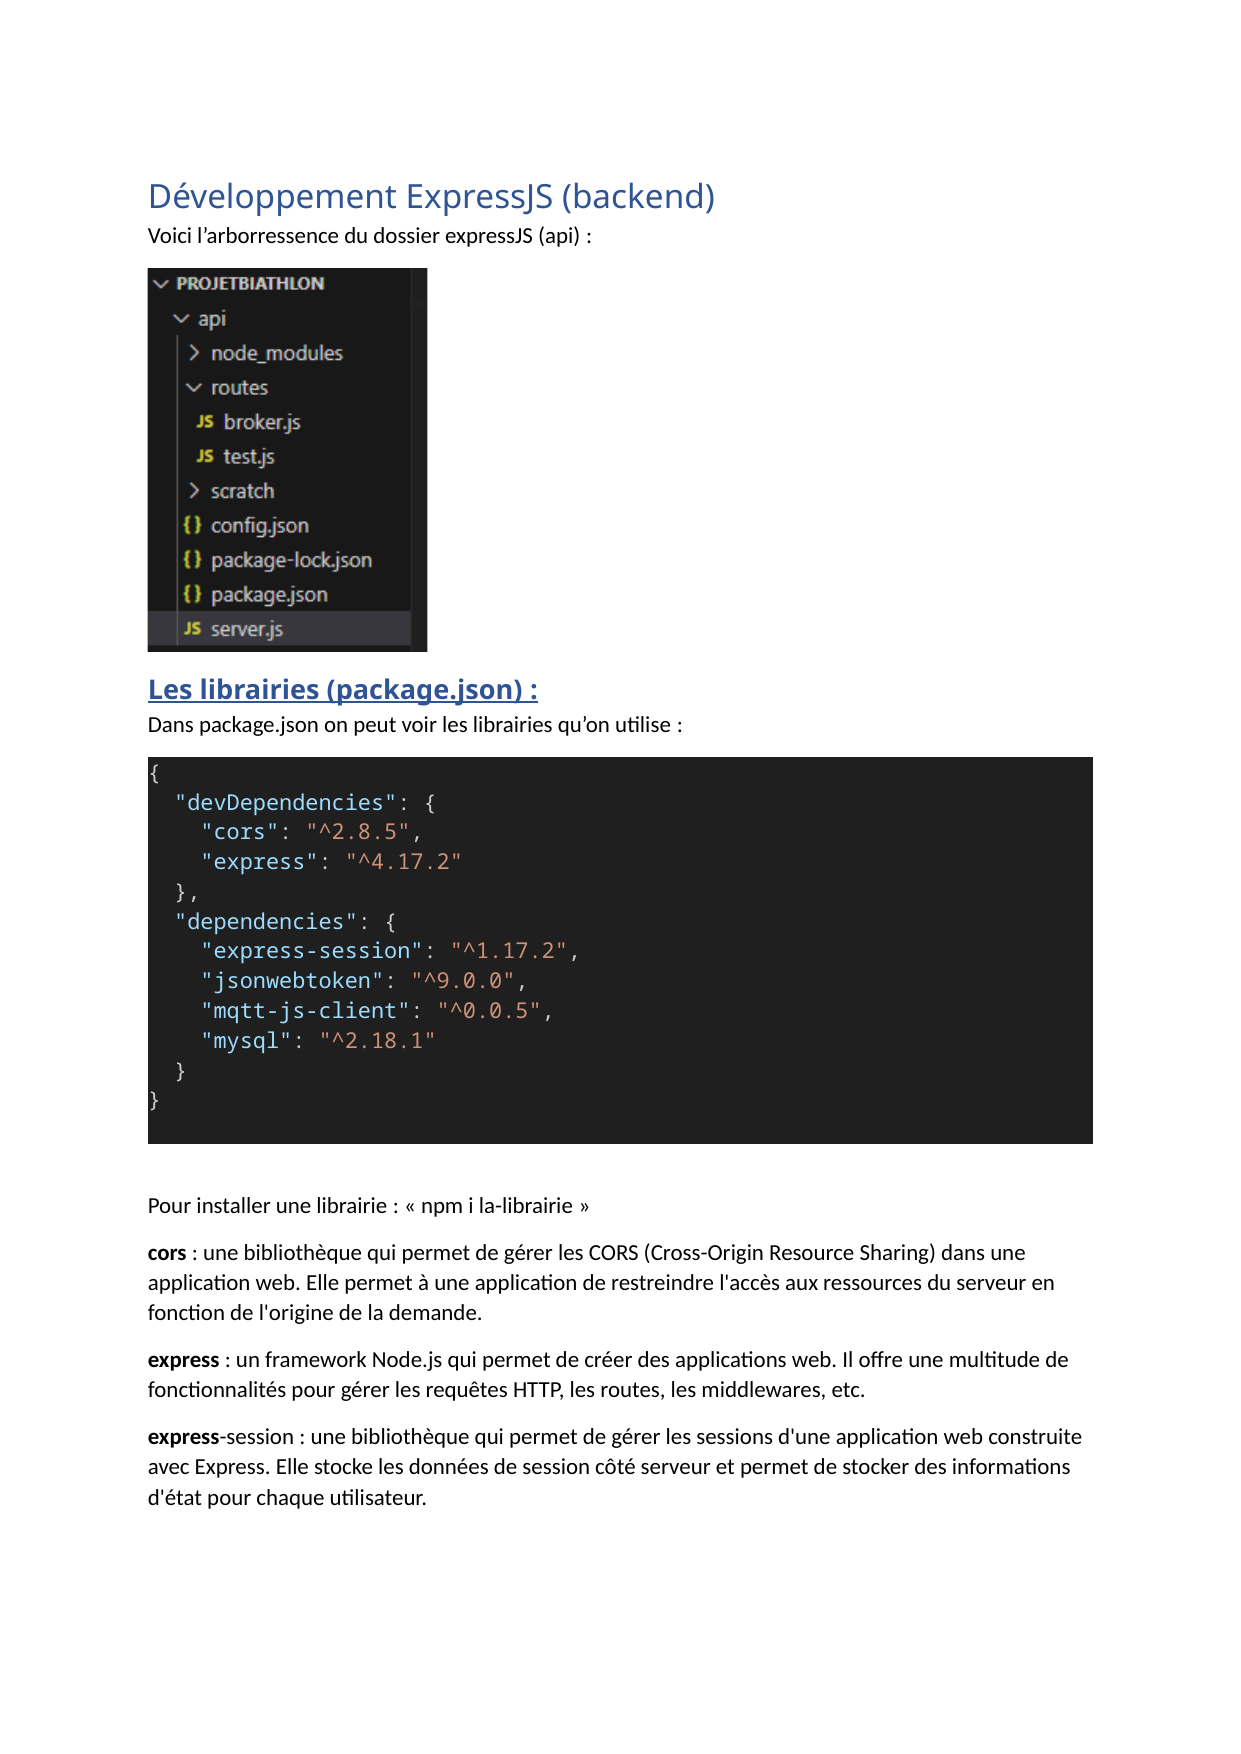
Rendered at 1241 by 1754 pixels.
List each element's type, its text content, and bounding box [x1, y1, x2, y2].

text "mqtt-js-client": "^0.0.5", [148, 995, 1093, 1025]
text { [148, 757, 1093, 787]
text "express-session": "^1.17.2", [148, 936, 1093, 965]
text express-session : une bibliothèque qui permet de gérer les sessions d'une application web construite avec Express. Elle stocke les données de session côté serveur et permet de stocker des informations d'état pour chaque utilisateur. [148, 1422, 1093, 1511]
text } [148, 1055, 1093, 1084]
text Voici l’arborressence du dossier expressJS (api) : [148, 222, 1093, 249]
text Pour installer une librairie : « npm i la-librairie » [148, 1191, 1093, 1219]
text express : un framework Node.js qui permet de créer des applications web. Il offre une multitude de fonctionnalités pour gérer les requêtes HTTP, les routes, les middlewares, etc. [148, 1345, 1093, 1403]
text "dependencies": { [148, 906, 1093, 936]
text "jsonwebtoken": "^9.0.0", [148, 965, 1093, 995]
picture [147, 268, 428, 652]
text cors : une bibliothèque qui permet de gérer les CORS (Cross-Origin Resource Sharing) dans une application web. Elle permet à une application de restreindre l'accès aux ressources du serveur en fonction de l'origine de la demande. [148, 1238, 1093, 1326]
text "mysql": "^2.18.1" [148, 1025, 1093, 1055]
text } [148, 1084, 1093, 1114]
subtitle Développement ExpressJS (backend) [148, 173, 1093, 218]
text "cors": "^2.8.5", [148, 816, 1093, 846]
text }, [148, 876, 1093, 906]
subtitle Les librairies (package.json) : [148, 670, 1093, 707]
text Dans package.json on peut voir les librairies qu’on utilise : [148, 710, 1093, 738]
text "express": "^4.17.2" [148, 846, 1093, 876]
text "devDependencies": { [148, 787, 1093, 816]
